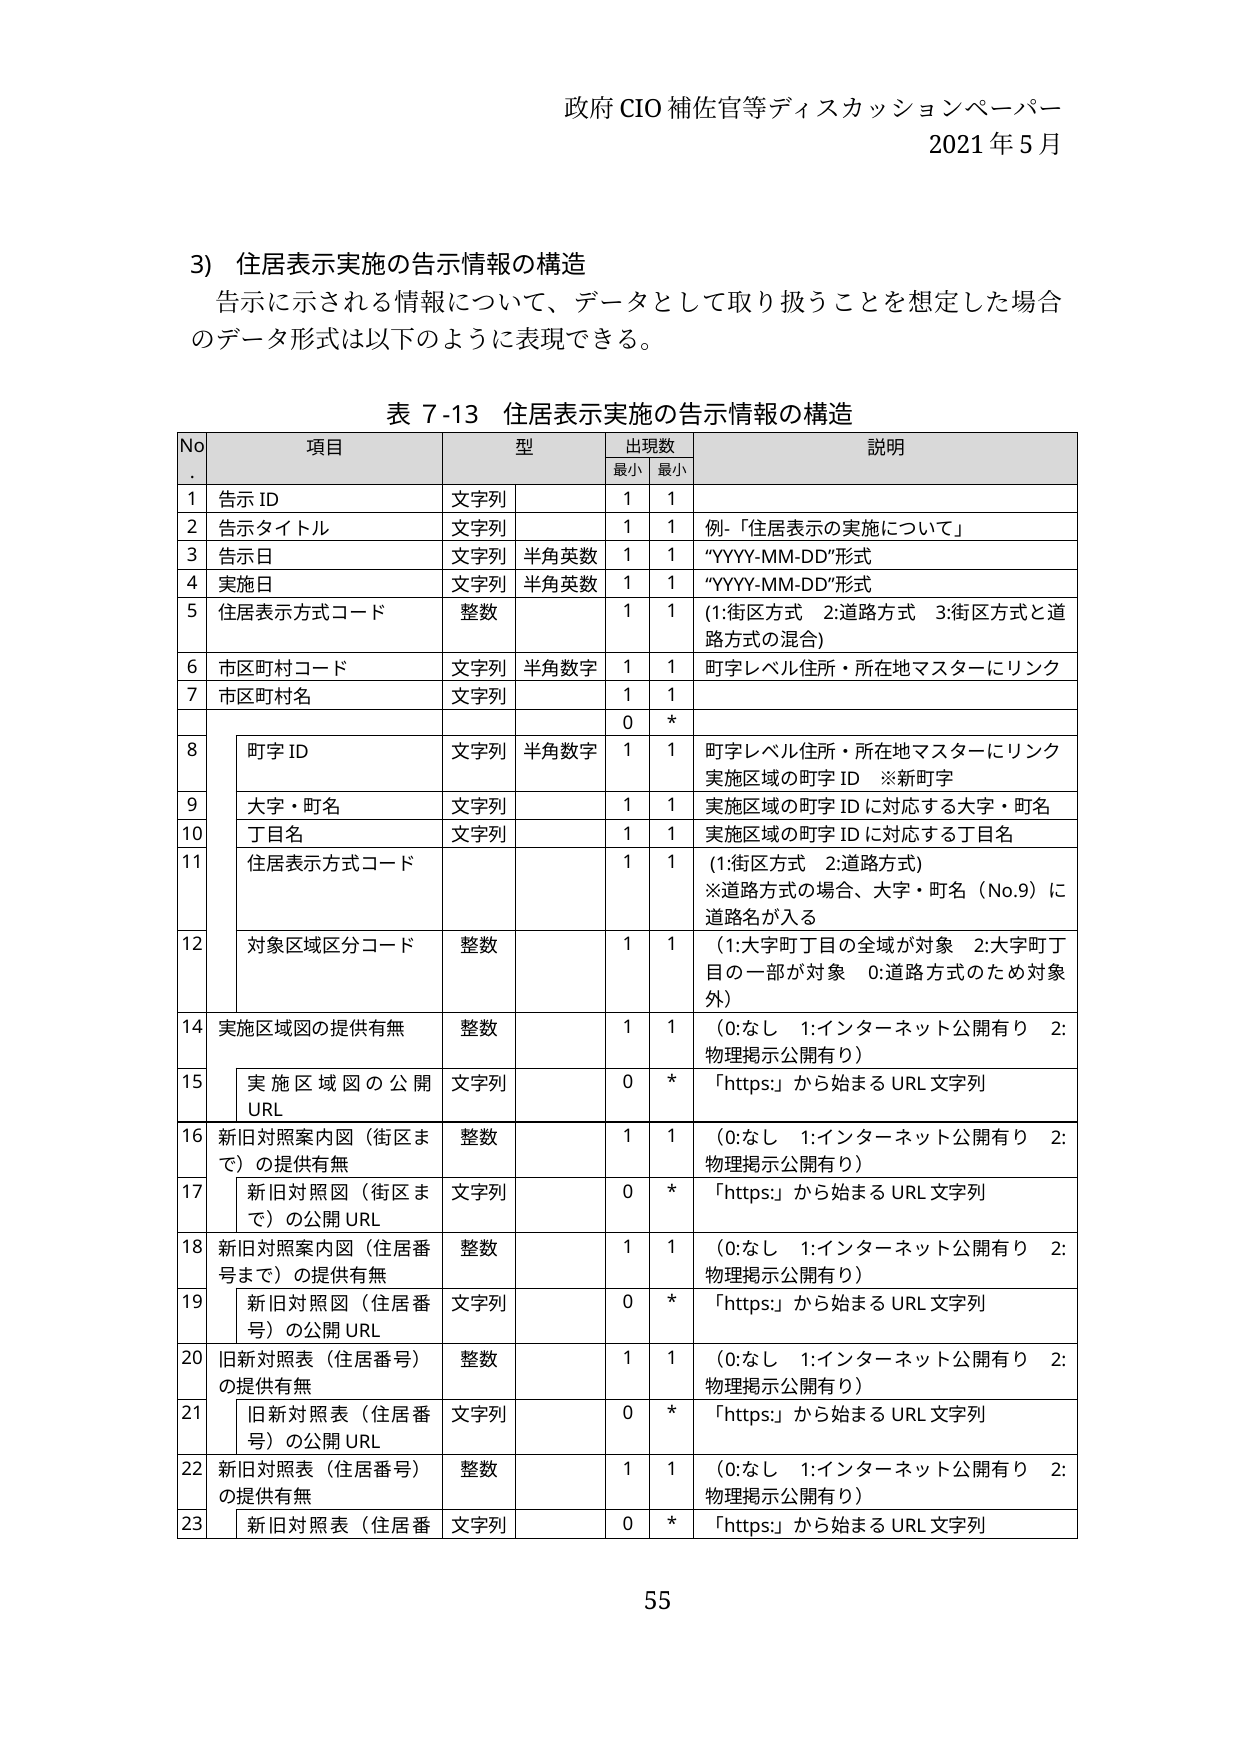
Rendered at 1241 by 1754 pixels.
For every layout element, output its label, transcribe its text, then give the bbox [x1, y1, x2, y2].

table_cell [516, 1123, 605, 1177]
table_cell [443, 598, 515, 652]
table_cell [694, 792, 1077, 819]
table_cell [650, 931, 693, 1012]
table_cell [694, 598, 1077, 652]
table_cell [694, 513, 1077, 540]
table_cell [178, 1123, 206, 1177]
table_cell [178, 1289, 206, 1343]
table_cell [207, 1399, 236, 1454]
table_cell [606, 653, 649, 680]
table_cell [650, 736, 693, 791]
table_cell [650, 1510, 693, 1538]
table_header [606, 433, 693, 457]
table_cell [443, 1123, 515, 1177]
text 告示に示される情報について、データとして取り扱うことを想定した場合のデータ形式は以下のように表現できる。 [190, 282, 1063, 357]
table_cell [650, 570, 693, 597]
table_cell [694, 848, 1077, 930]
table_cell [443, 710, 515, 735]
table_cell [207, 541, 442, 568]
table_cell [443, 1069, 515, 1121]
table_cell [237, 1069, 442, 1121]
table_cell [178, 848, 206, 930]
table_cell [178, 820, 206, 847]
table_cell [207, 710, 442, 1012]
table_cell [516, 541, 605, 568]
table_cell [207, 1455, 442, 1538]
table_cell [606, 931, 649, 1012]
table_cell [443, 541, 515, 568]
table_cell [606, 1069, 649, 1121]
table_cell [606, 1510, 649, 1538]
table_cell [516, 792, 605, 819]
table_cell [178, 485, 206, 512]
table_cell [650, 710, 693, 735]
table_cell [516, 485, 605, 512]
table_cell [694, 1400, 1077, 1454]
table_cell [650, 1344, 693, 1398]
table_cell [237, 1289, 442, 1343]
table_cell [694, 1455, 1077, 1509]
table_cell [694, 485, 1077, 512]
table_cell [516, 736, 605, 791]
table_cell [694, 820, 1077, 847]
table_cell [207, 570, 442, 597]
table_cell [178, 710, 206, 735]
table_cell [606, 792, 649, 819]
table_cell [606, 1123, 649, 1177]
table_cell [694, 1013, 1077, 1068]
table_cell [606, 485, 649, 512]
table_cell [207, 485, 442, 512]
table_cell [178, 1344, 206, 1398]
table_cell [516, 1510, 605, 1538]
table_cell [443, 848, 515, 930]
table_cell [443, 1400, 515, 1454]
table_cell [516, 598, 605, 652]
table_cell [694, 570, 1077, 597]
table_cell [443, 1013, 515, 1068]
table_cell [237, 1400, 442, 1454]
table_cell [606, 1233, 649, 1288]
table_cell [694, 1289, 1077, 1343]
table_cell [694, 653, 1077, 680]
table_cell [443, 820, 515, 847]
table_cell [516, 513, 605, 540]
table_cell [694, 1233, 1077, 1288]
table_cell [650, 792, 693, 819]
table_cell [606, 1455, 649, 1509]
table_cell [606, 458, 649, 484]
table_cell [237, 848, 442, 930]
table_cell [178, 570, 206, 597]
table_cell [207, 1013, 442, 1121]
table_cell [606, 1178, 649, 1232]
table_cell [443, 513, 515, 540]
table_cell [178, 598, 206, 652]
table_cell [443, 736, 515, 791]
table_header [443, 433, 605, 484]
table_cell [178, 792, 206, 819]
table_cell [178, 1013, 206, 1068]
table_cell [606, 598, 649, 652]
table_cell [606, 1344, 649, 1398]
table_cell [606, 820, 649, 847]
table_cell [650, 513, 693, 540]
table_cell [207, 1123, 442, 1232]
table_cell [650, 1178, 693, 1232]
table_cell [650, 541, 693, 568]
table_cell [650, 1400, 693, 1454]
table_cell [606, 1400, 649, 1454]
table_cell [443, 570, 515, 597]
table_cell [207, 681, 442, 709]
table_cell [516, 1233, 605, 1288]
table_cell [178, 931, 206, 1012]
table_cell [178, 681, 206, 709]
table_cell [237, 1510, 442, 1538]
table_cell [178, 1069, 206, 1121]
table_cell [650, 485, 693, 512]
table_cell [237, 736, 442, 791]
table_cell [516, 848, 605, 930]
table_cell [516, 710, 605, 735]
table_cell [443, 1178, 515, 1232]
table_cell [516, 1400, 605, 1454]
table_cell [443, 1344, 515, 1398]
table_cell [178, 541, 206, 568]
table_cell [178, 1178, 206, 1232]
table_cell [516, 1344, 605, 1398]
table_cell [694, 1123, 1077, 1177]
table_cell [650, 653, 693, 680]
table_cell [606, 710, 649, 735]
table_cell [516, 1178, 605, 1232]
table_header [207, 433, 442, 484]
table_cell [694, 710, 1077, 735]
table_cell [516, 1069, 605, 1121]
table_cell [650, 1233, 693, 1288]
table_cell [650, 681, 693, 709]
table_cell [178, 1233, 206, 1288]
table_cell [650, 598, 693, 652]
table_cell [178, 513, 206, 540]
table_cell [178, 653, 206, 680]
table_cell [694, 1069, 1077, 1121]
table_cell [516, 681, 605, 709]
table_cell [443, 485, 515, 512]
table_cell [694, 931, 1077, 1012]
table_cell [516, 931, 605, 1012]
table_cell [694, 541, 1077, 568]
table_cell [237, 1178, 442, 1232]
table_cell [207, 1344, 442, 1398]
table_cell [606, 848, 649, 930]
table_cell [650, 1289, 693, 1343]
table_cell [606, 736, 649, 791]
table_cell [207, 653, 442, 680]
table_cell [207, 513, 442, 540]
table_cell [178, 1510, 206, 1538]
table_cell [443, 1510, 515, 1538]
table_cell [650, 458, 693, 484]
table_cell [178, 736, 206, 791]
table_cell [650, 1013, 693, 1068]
subtitle 住居表示実施の告示情報の構造 [190, 244, 1063, 282]
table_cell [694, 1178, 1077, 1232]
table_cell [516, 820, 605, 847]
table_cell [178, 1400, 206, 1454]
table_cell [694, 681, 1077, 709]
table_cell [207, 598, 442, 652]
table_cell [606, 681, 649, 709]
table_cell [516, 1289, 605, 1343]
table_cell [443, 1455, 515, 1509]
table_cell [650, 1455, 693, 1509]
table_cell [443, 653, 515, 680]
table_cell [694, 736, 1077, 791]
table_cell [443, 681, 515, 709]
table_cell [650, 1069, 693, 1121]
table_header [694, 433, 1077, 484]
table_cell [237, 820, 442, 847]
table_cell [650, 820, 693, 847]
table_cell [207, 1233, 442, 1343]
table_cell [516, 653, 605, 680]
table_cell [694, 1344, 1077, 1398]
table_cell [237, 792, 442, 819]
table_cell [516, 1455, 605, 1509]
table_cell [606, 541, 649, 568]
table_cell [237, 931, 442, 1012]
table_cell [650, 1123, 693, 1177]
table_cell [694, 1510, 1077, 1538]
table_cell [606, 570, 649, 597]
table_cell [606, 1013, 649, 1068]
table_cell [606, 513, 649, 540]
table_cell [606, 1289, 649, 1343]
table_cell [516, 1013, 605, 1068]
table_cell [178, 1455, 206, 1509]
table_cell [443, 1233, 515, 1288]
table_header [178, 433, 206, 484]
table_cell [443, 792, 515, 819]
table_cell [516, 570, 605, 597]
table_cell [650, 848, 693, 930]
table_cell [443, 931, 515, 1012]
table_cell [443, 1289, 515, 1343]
